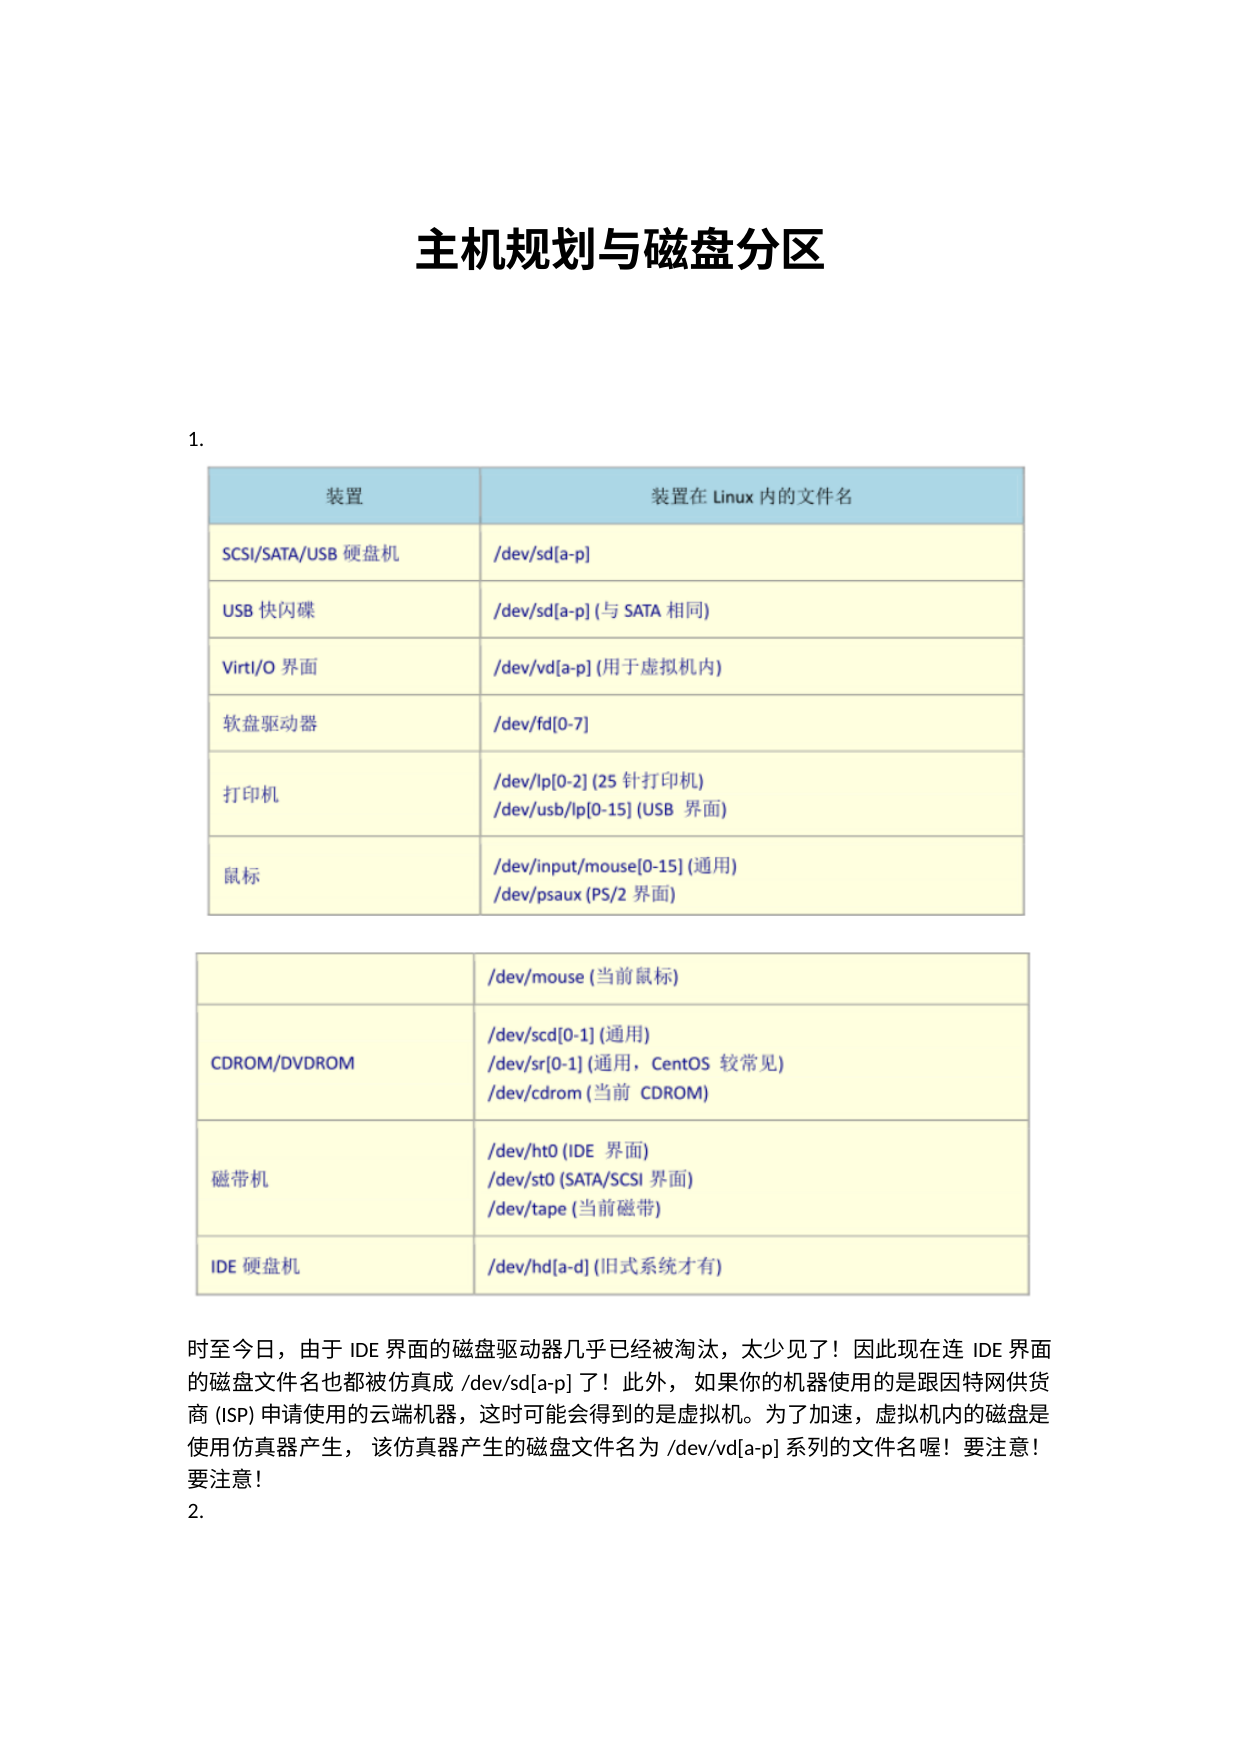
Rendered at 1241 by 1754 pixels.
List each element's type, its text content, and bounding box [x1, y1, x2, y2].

picture [187, 454, 1053, 930]
picture [187, 942, 1053, 1307]
subtitle 主机规划与磁盘分区 [187, 197, 1053, 295]
list 时至今日，由于 IDE 界面的磁盘驱动器几乎已经被淘汰，太少见了！因此现在连 IDE 界面的磁盘文件名也都被仿真成 /dev/sd[a-p] 了！此外， 如果你的机器使用的是跟因特网供货商 (ISP) 申请使用的云端机器，这时可能会得到的是虚拟机。为了加速，虚拟机内的磁盘是使用仿真器产生， 该仿真器产生的磁盘文件名为 /dev/vd[a-p] 系列的文件名喔！要注意！要注意！ [187, 1332, 1053, 1494]
